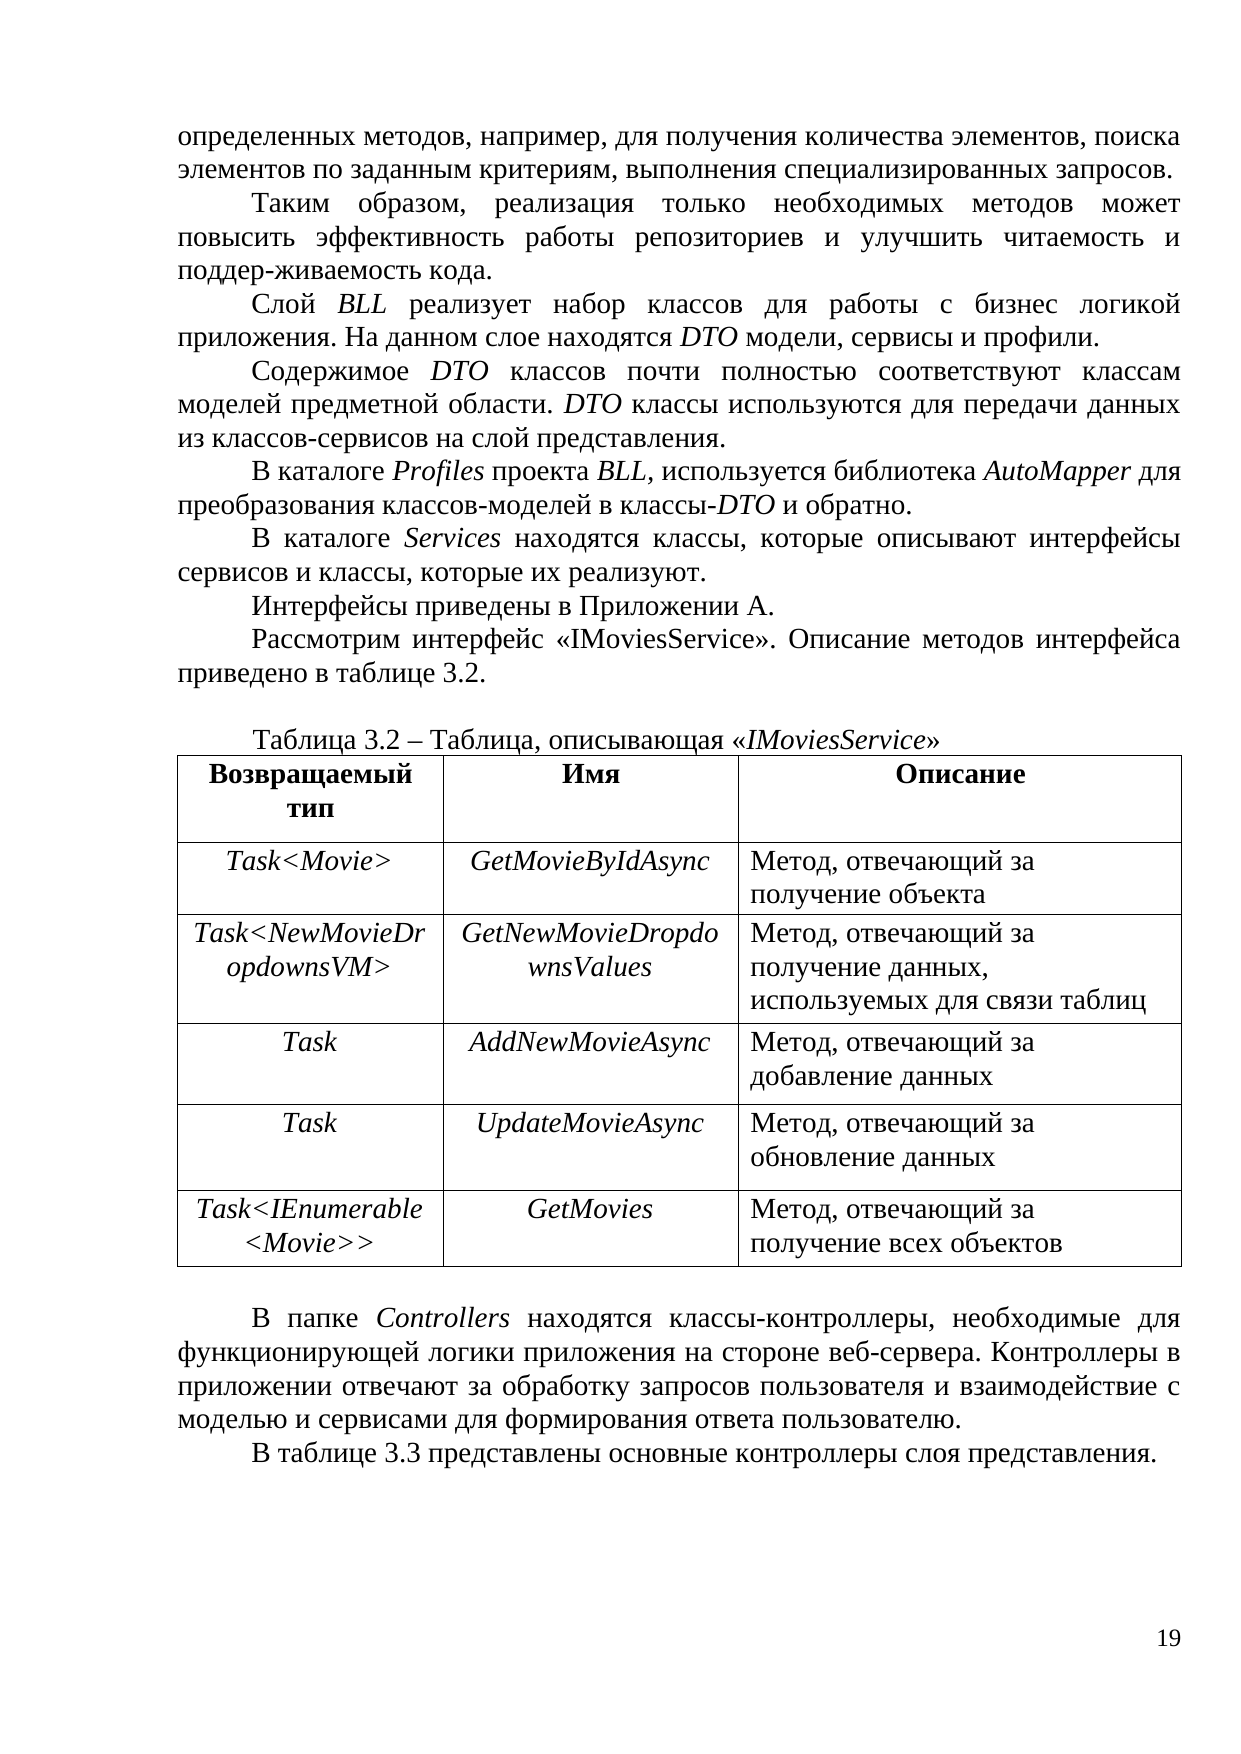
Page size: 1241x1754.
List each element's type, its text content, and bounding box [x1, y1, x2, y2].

table_header Возвращаемый тип [178, 756, 443, 842]
table_cell Task<IEnumerable<Movie>> [178, 1191, 443, 1266]
text В каталоге Profiles проекта BLL, используется библиотека AutoMapper для преобразования классов-моделей в классы-DTO и обратно. [177, 453, 1181, 521]
table_cell Task [178, 1105, 443, 1190]
text Интерфейсы приведены в Приложении А. [177, 588, 1181, 621]
text Рассмотрим интерфейс «IMoviesService». Описание методов интерфейса приведено в таблице 3.2. [177, 621, 1181, 688]
table_cell Метод, отвечающий за получение объекта [739, 843, 1181, 914]
table_cell Метод, отвечающий за добавление данных [739, 1024, 1181, 1104]
table_cell UpdateMovieAsync [444, 1105, 738, 1190]
table_cell GetMovieByIdAsync [444, 843, 738, 914]
table_header Описание [739, 756, 1181, 842]
table_cell Метод, отвечающий за обновление данных [739, 1105, 1181, 1190]
text Слой BLL реализует набор классов для работы с бизнес логикой приложения. На данном слое находятся DTO модели, сервисы и профили. [177, 286, 1181, 353]
table_cell Task<NewMovieDropdownsVM> [178, 915, 443, 1023]
text В каталоге Services находятся классы, которые описывают интерфейсы сервисов и классы, которые их реализуют. [177, 521, 1181, 588]
table_cell GetMovies [444, 1191, 738, 1266]
text Таким образом, реализация только необходимых методов может повысить эффективность работы репозиториев и улучшить читаемость и поддер-живаемость кода. [177, 185, 1181, 286]
text Содержимое DTO классов почти полностью соответствуют классам моделей предметной области. DTO классы используются для передачи данных из классов-сервисов на слой представления. [177, 353, 1181, 453]
table_cell Task [178, 1024, 443, 1104]
text Таблица 3.2 – Таблица, описывающая «IMoviesService» [177, 722, 1181, 755]
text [177, 118, 1181, 185]
text В папке Controllers находятся классы-контроллеры, необходимые для функционирующей логики приложения на стороне веб-сервера. Контроллеры в приложении отвечают за обработку запросов пользователя и взаимодействие с моделью и сервисами для формирования ответа пользователю. [177, 1301, 1181, 1435]
table_cell Метод, отвечающий за получение всех объектов [739, 1191, 1181, 1266]
table_header Имя [444, 756, 738, 842]
table_cell Task<Movie> [178, 843, 443, 914]
table_cell GetNewMovieDropdownsValues [444, 915, 738, 1023]
text В таблице 3.3 представлены основные контроллеры слоя представления. [177, 1435, 1181, 1468]
table_cell AddNewMovieAsync [444, 1024, 738, 1104]
table_cell Метод, отвечающий за получение данных, используемых для связи таблиц [739, 915, 1181, 1023]
